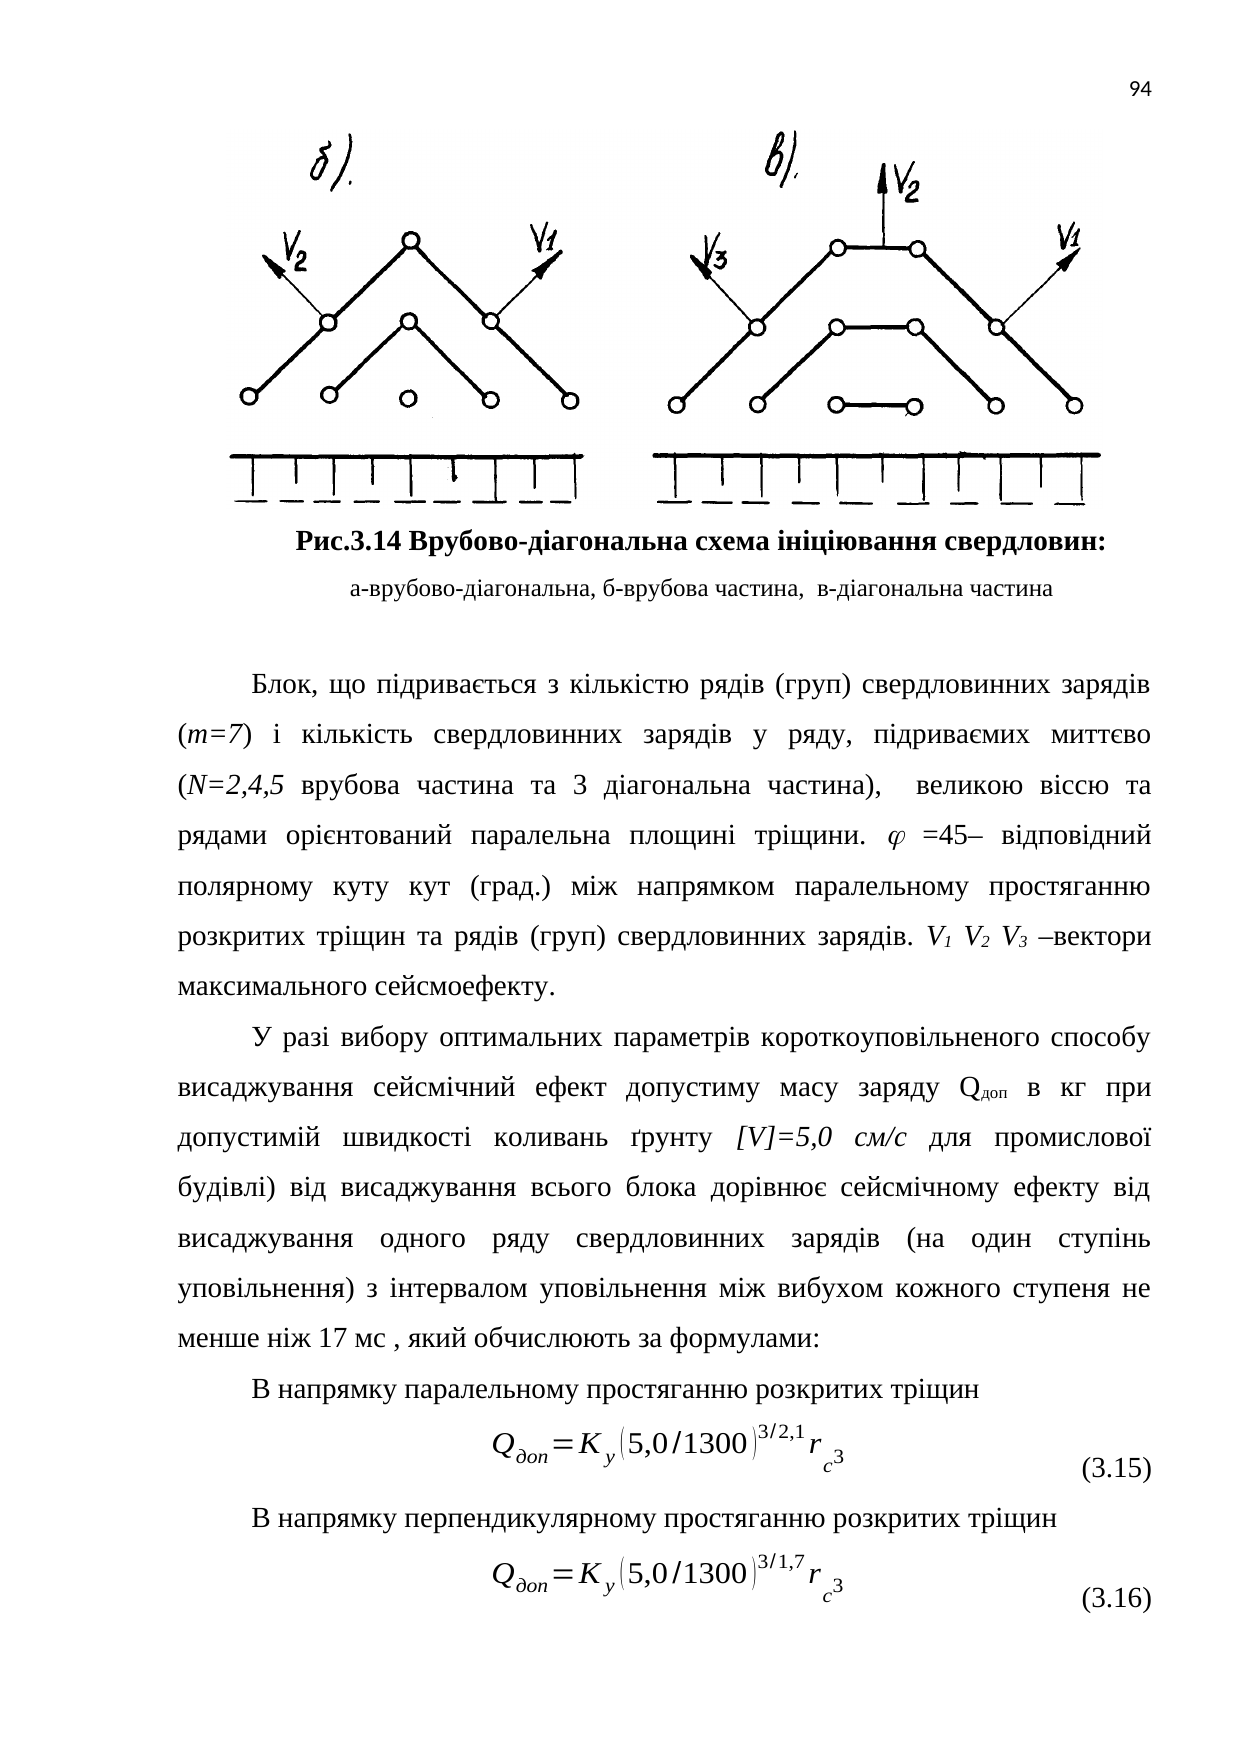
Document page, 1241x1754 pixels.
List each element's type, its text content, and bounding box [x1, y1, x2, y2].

text В напрямку паралельному простяганню розкритих тріщин [177, 1371, 1152, 1404]
text У разі вибору оптимальних параметрів короткоуповільненого способу висаджування сейсмічний ефект допустиму масу заряду Qдоп в кг при допустимій швидкості коливань ґрунту [V]=5,0 см/с для промислової будівлі) від висаджування всього блока дорівнює сейсмічному ефекту від висаджування одного ряду свердловинних зарядів (на один ступінь уповільнення) з інтервалом уповільнення між вибухом кожного ступеня не менше ніж 17 мс , який обчислюють за формулами: [177, 1019, 1152, 1354]
text (3.16) [177, 1551, 1152, 1614]
text (3.15) [177, 1421, 1152, 1484]
text Рис.3.14 Врубово-діагональна схема ініціювання свердловин: [251, 523, 1152, 556]
text Блок, що підривається з кількістю рядів (груп) свердловинних зарядів (m=7) і кількість свердловинних зарядів у ряду, підриваємих миттєво (N=2,4,5 врубова частина та 3 діагональна частина), великою віссю та рядами орієнтований паралельна площині тріщини. =45– відповідний полярному куту кут (град.) між напрямком паралельному простяганню розкритих тріщин та рядів (груп) свердловинних зарядів. V1 V2 V3 –вектори максимального сейсмоефекту. [177, 666, 1152, 1002]
text а-врубово-діагональна, б-врубова частина, в-діагональна частина [251, 573, 1152, 602]
picture [226, 129, 1103, 509]
text В напрямку перпендикулярному простяганню розкритих тріщин [177, 1501, 1152, 1534]
